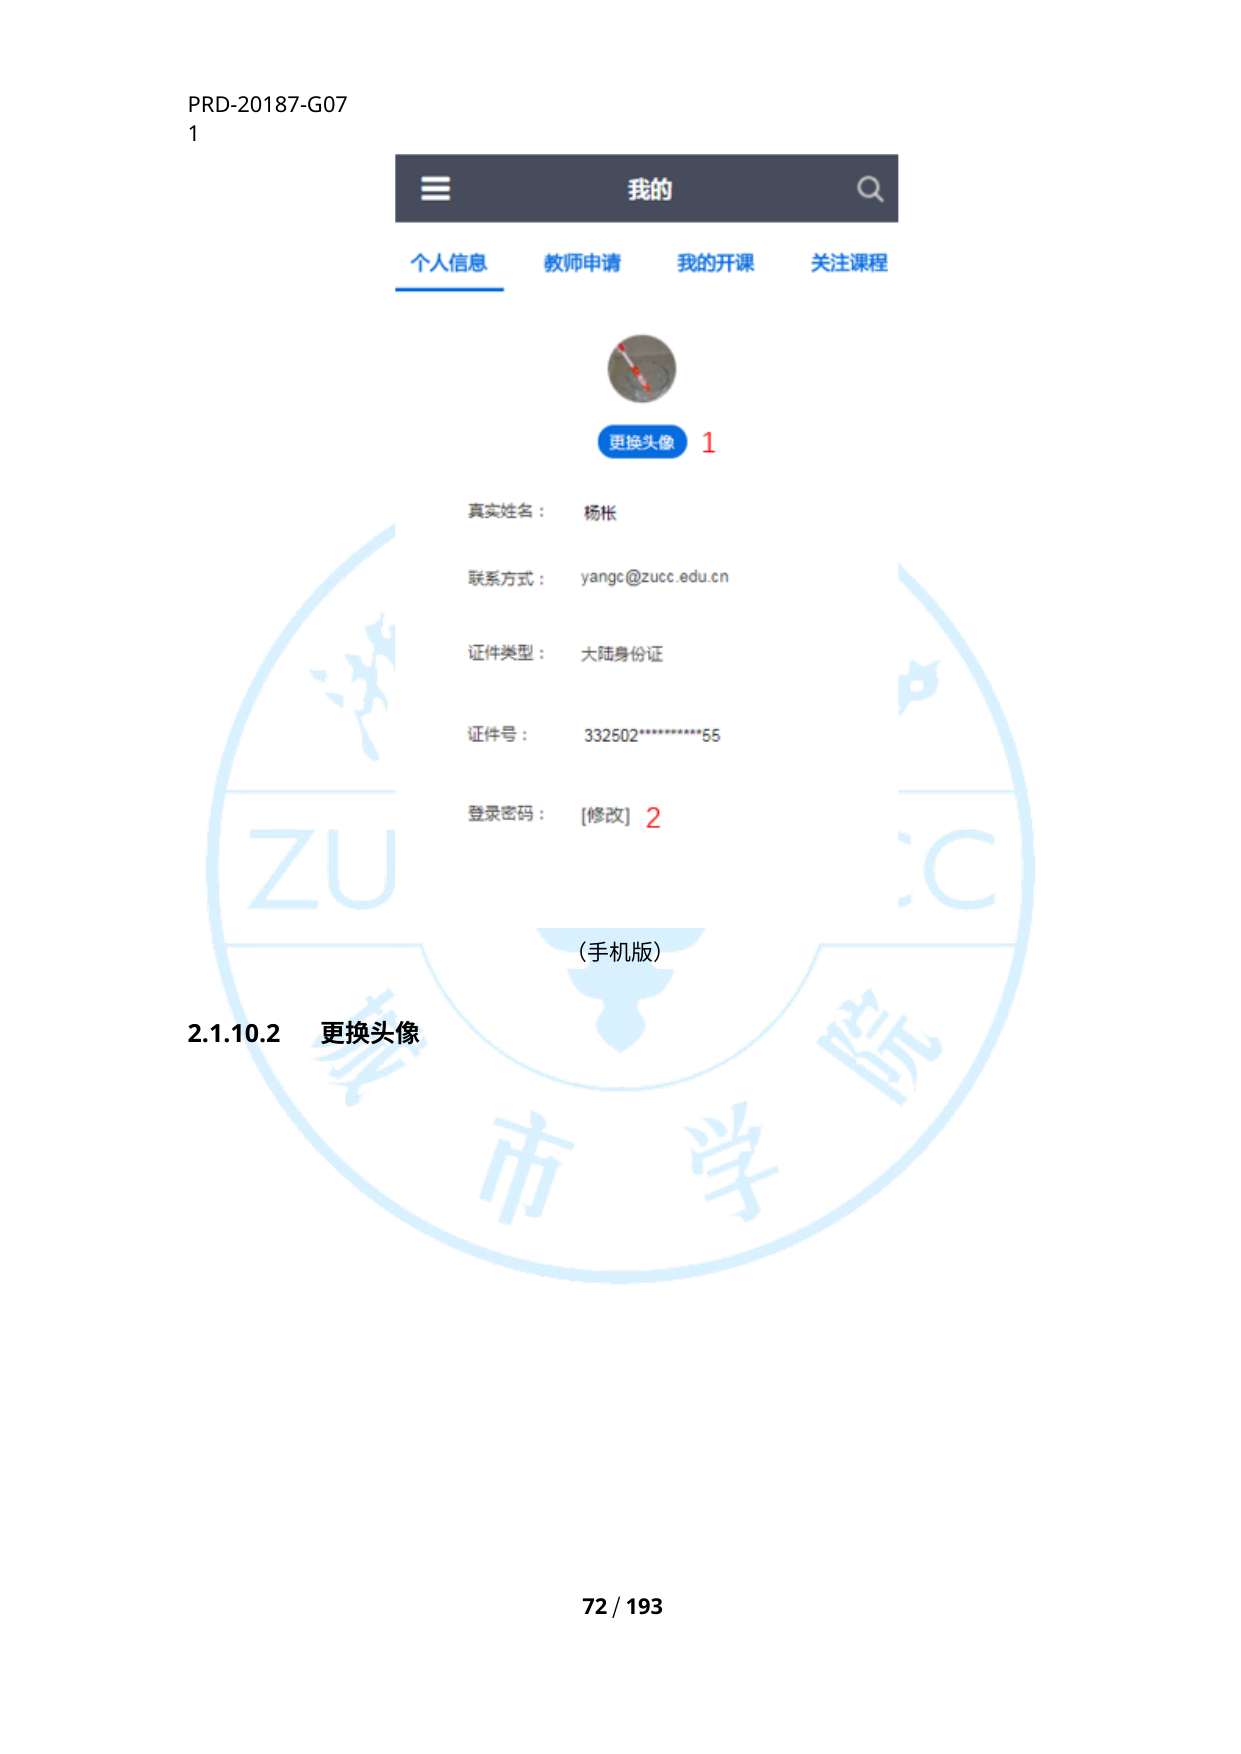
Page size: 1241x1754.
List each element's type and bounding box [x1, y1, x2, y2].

picture [395, 154, 899, 928]
